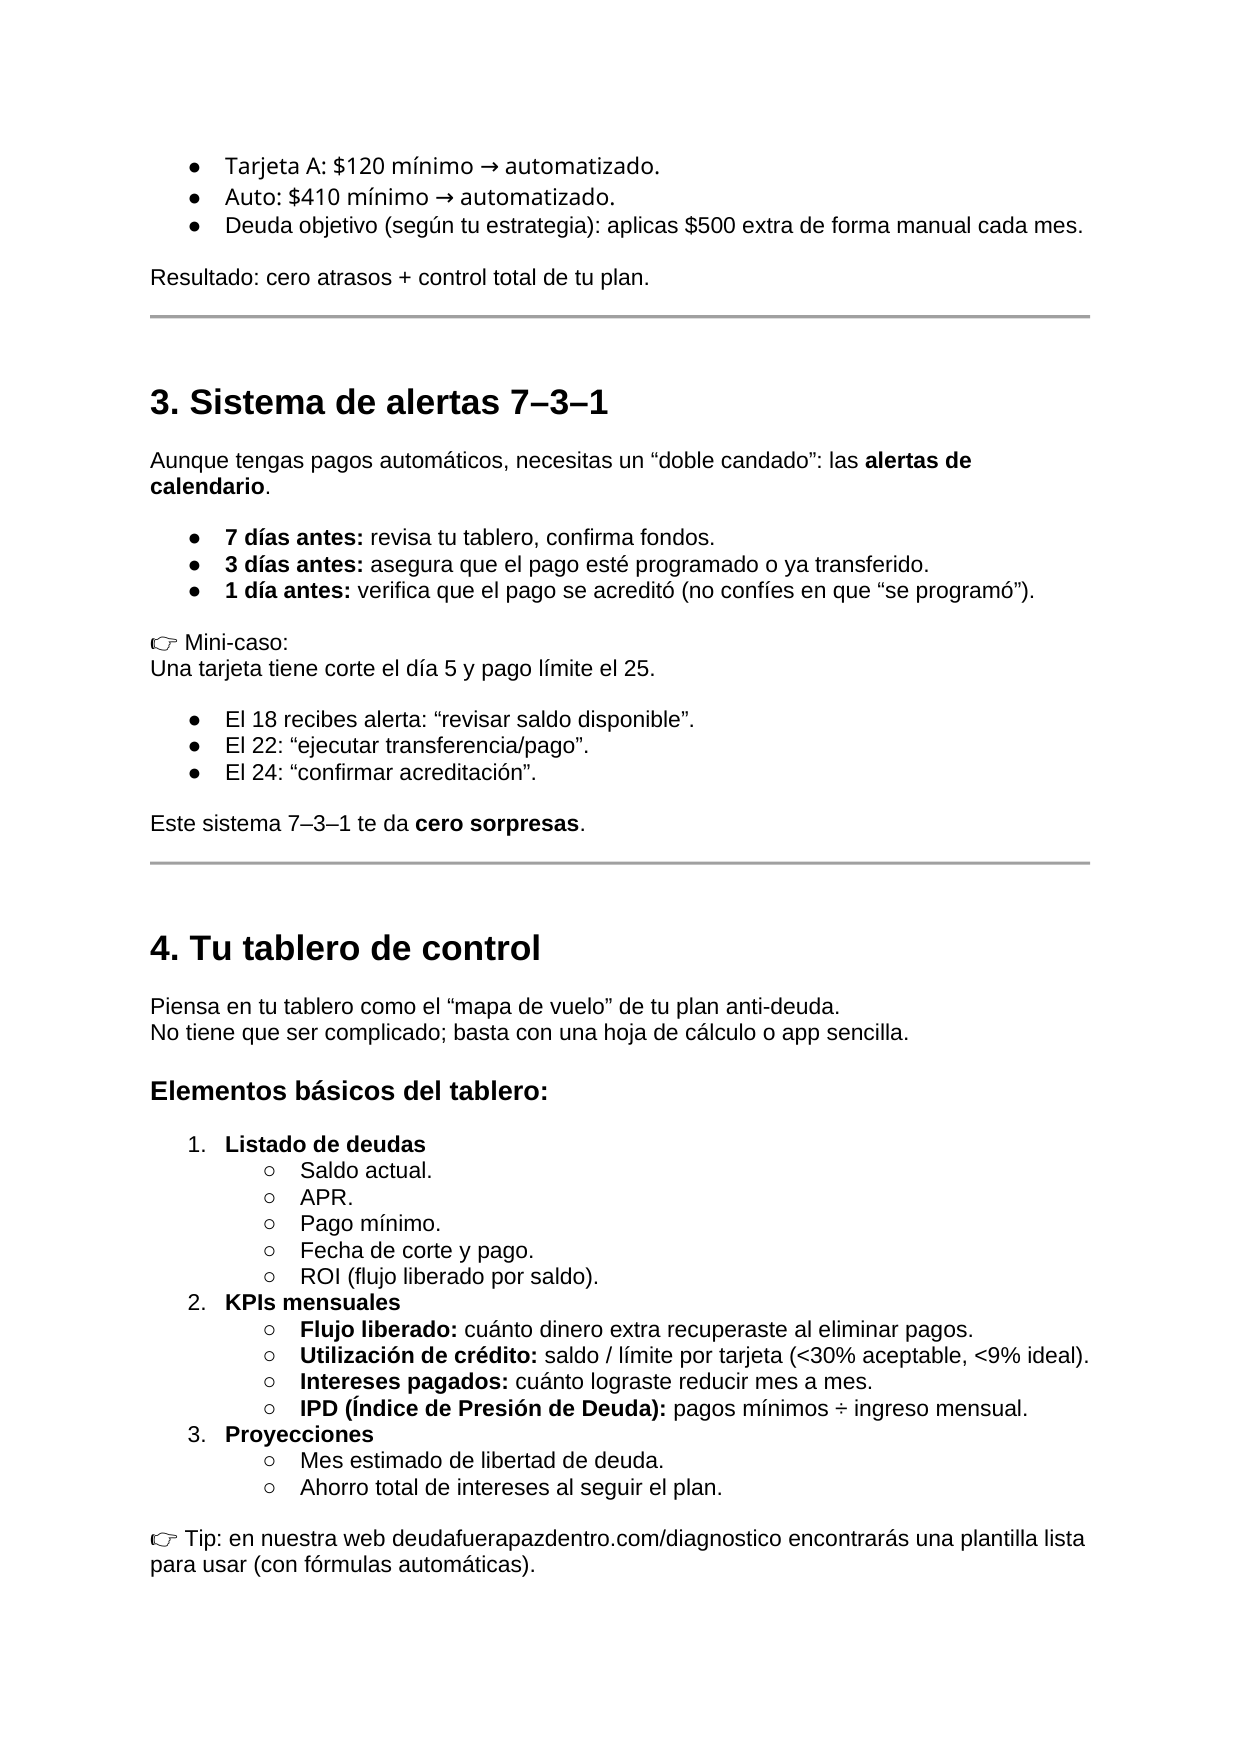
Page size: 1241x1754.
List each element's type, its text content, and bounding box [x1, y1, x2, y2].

text Este sistema 7–3–1 te da cero sorpresas. [150, 810, 1090, 837]
list 3 días antes: asegura que el pago esté programado o ya transferido. [187, 551, 1090, 577]
list Fecha de corte y pago. [262, 1237, 1090, 1263]
list El 22: “ejecutar transferencia/pago”. [187, 732, 1090, 759]
list Tarjeta A: $120 mínimo → automatizado. [187, 150, 1090, 181]
list El 18 recibes alerta: “revisar saldo disponible”. [187, 706, 1090, 732]
list Mes estimado de libertad de deuda. [262, 1447, 1090, 1474]
list Auto: $410 mínimo → automatizado. [187, 181, 1090, 212]
list Flujo liberado: cuánto dinero extra recuperaste al eliminar pagos. [262, 1316, 1090, 1342]
list Intereses pagados: cuánto lograste reducir mes a mes. [262, 1368, 1090, 1395]
text Aunque tengas pagos automáticos, necesitas un “doble candado”: las alertas de calendario. [150, 447, 1090, 499]
list Saldo actual. [262, 1157, 1090, 1184]
text Piensa en tu tablero como el “mapa de vuelo” de tu plan anti-deuda. No tiene que ser complicado; basta con una hoja de cálculo o app sencilla. [150, 993, 1090, 1046]
list 1 día antes: verifica que el pago se acreditó (no confíes en que “se programó”). [187, 577, 1090, 603]
list 7 días antes: revisa tu tablero, confirma fondos. [187, 524, 1090, 551]
list Deuda objetivo (según tu estrategia): aplicas $500 extra de forma manual cada mes. [187, 212, 1090, 239]
subtitle Elementos básicos del tablero: [150, 1075, 1090, 1106]
list Ahorro total de intereses al seguir el plan. [262, 1474, 1090, 1500]
list ROI (flujo liberado por saldo). [262, 1263, 1090, 1289]
text Resultado: cero atrasos + control total de tu plan. [150, 264, 1090, 290]
text 👉 Tip: en nuestra web deudafuerapazdentro.com/diagnostico encontrarás una plantilla lista para usar (con fórmulas automáticas). [150, 1525, 1090, 1578]
text 👉 Mini-caso: Una tarjeta tiene corte el día 5 y pago límite el 25. [150, 628, 1090, 681]
list IPD (Índice de Presión de Deuda): pagos mínimos ÷ ingreso mensual. [262, 1395, 1090, 1421]
list KPIs mensuales [187, 1289, 1090, 1316]
list APR. [262, 1184, 1090, 1210]
list Pago mínimo. [262, 1210, 1090, 1237]
list Utilización de crédito: saldo / límite por tarjeta (<30% aceptable, <9% ideal). [262, 1342, 1090, 1368]
list Listado de deudas [187, 1131, 1090, 1157]
list Proyecciones [187, 1421, 1090, 1447]
list El 24: “confirmar acreditación”. [187, 759, 1090, 785]
subtitle 4. Tu tablero de control [150, 927, 1090, 968]
subtitle 3. Sistema de alertas 7–3–1 [150, 381, 1090, 422]
